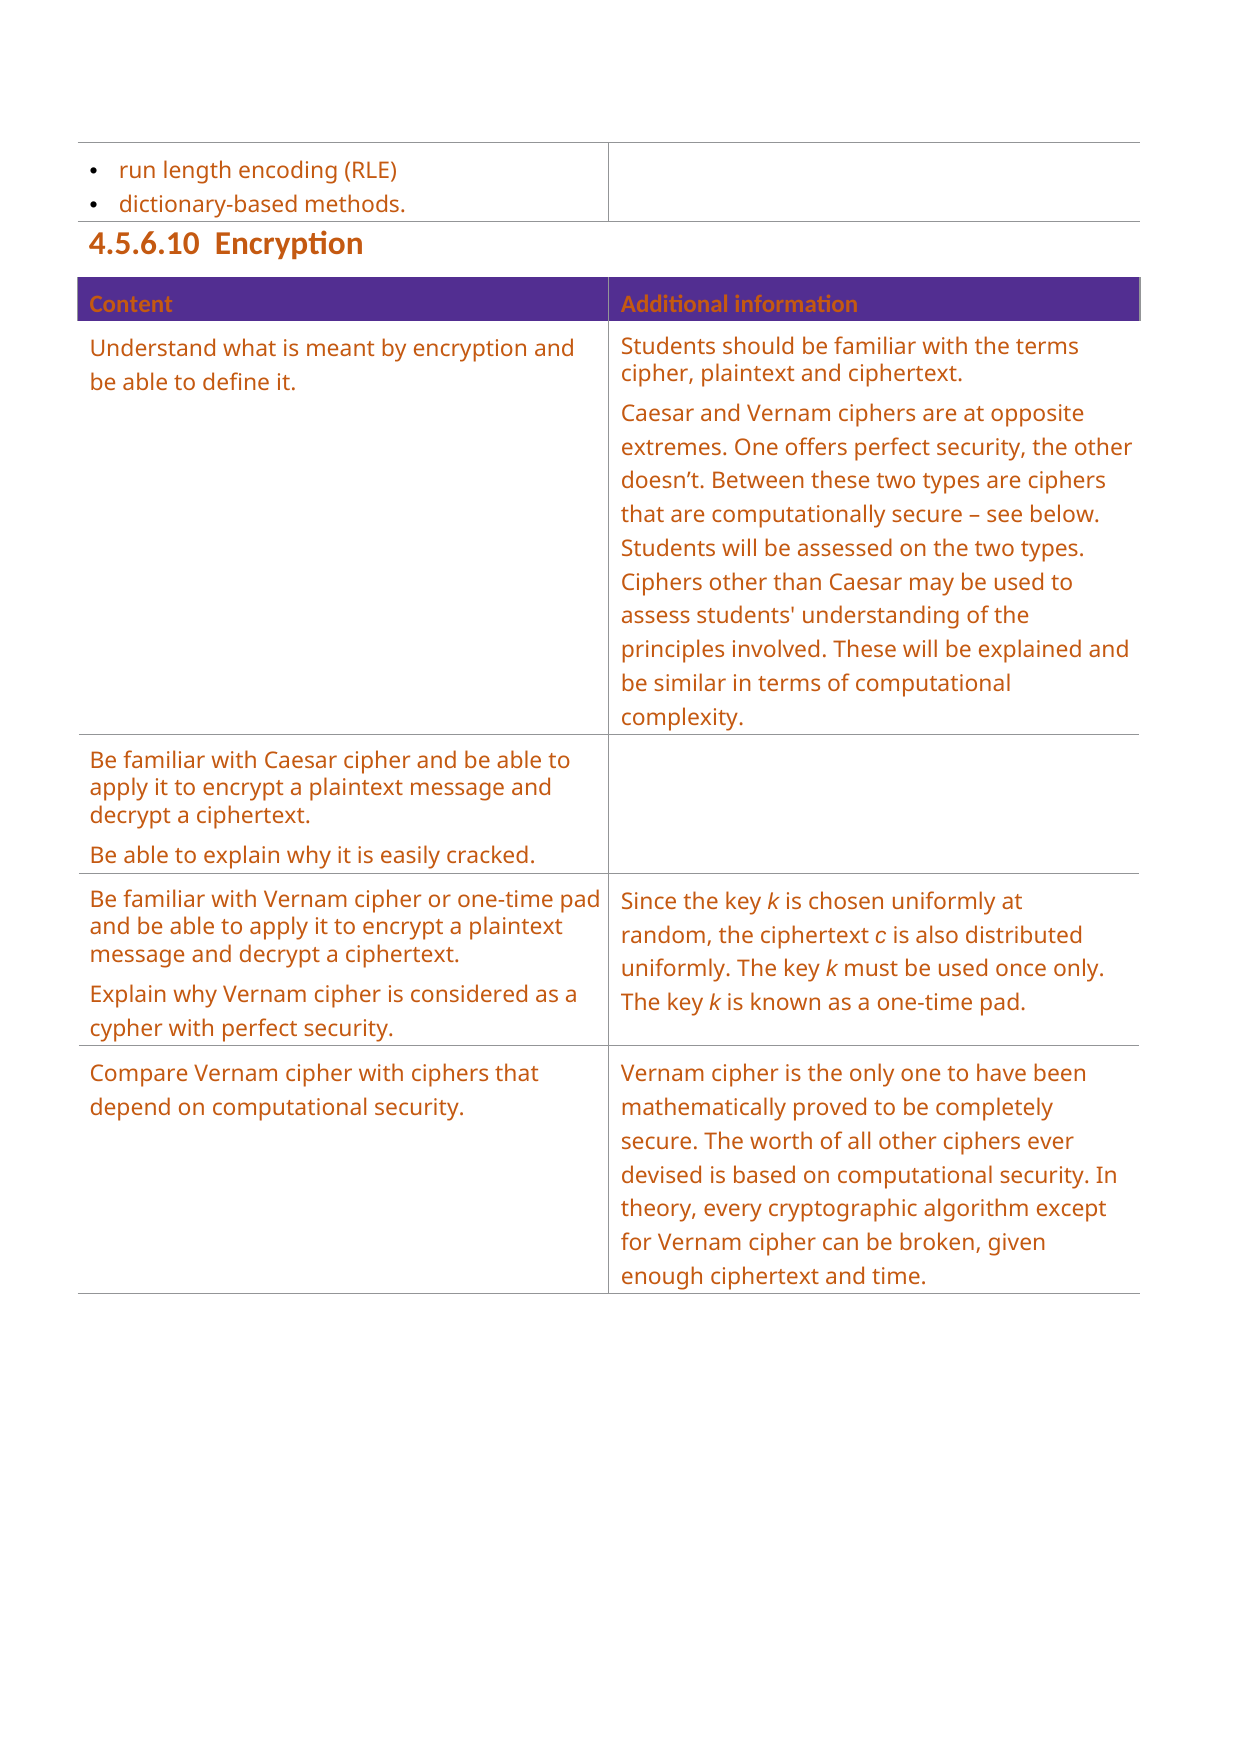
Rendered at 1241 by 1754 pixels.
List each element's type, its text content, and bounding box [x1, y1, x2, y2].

table_cell [609, 143, 1140, 221]
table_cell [78, 143, 608, 221]
table_cell Compare Vernam cipher with ciphers that depend on computational security. [78, 1046, 608, 1293]
table_header Content [78, 277, 608, 321]
table_cell Since the key k is chosen uniformly at random, the ciphertext c is also distributed uniformly. The key k must be used once only. The key k is known as a one-time pad. [609, 873, 1140, 1045]
subtitle 4.5.6.10 Encryption [88, 222, 1152, 263]
table_header Additional information [609, 277, 1139, 321]
table_cell Be familiar with Caesar cipher and be able to apply it to encrypt a plaintext message and decrypt a ciphertext. Be able to explain why it is easily cracked. [78, 735, 608, 873]
table_cell Vernam cipher is the only one to have been mathematically proved to be completely secure. The worth of all other ciphers ever devised is based on computational security. In theory, every cryptographic algorithm except for Vernam cipher can be broken, given enough ciphertext and time. [609, 1045, 1140, 1293]
table_cell Understand what is meant by encryption and be able to define it. [78, 321, 608, 734]
table_cell Students should be familiar with the terms cipher, plaintext and ciphertext. Caesar and Vernam ciphers are at opposite extremes. One offers perfect security, the other doesn’t. Between these two types are ciphers that are computationally secure – see below. Students will be assessed on the two types. Ciphers other than Caesar may be used to assess students' understanding of the principles involved. These will be explained and be similar in terms of computational complexity. [609, 321, 1140, 734]
table_cell Be familiar with Vernam cipher or one-time pad and be able to apply it to encrypt a plaintext message and decrypt a ciphertext. Explain why Vernam cipher is considered as a cypher with perfect security. [78, 874, 608, 1045]
table_cell [609, 734, 1140, 873]
